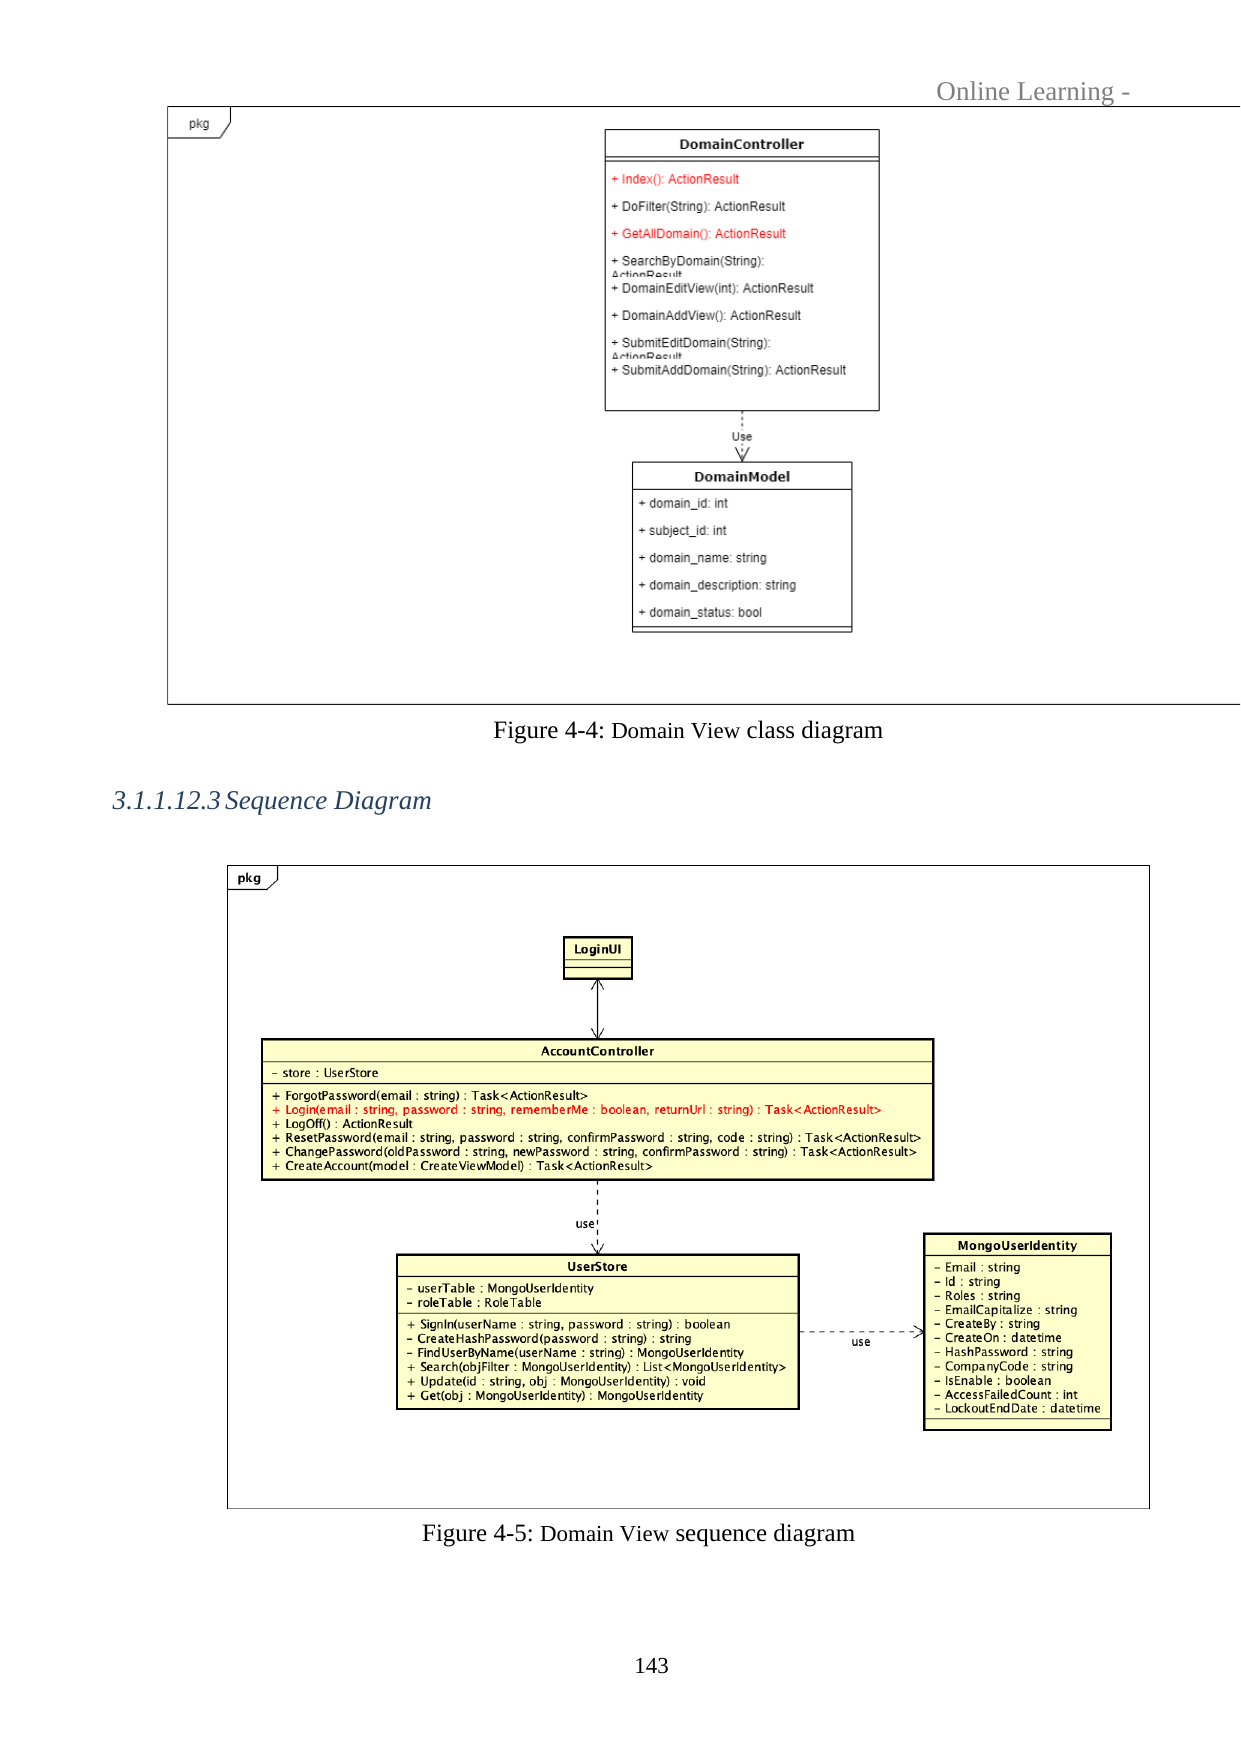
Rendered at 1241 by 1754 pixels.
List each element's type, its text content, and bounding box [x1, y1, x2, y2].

subtitle Sequence Diagram [112, 784, 1209, 815]
text Figure 4-5: Domain View sequence diagram [422, 1518, 1209, 1547]
picture [217, 855, 1159, 1518]
picture [167, 106, 1241, 706]
list Figure 4-4: Domain View class diagram [167, 715, 1209, 744]
